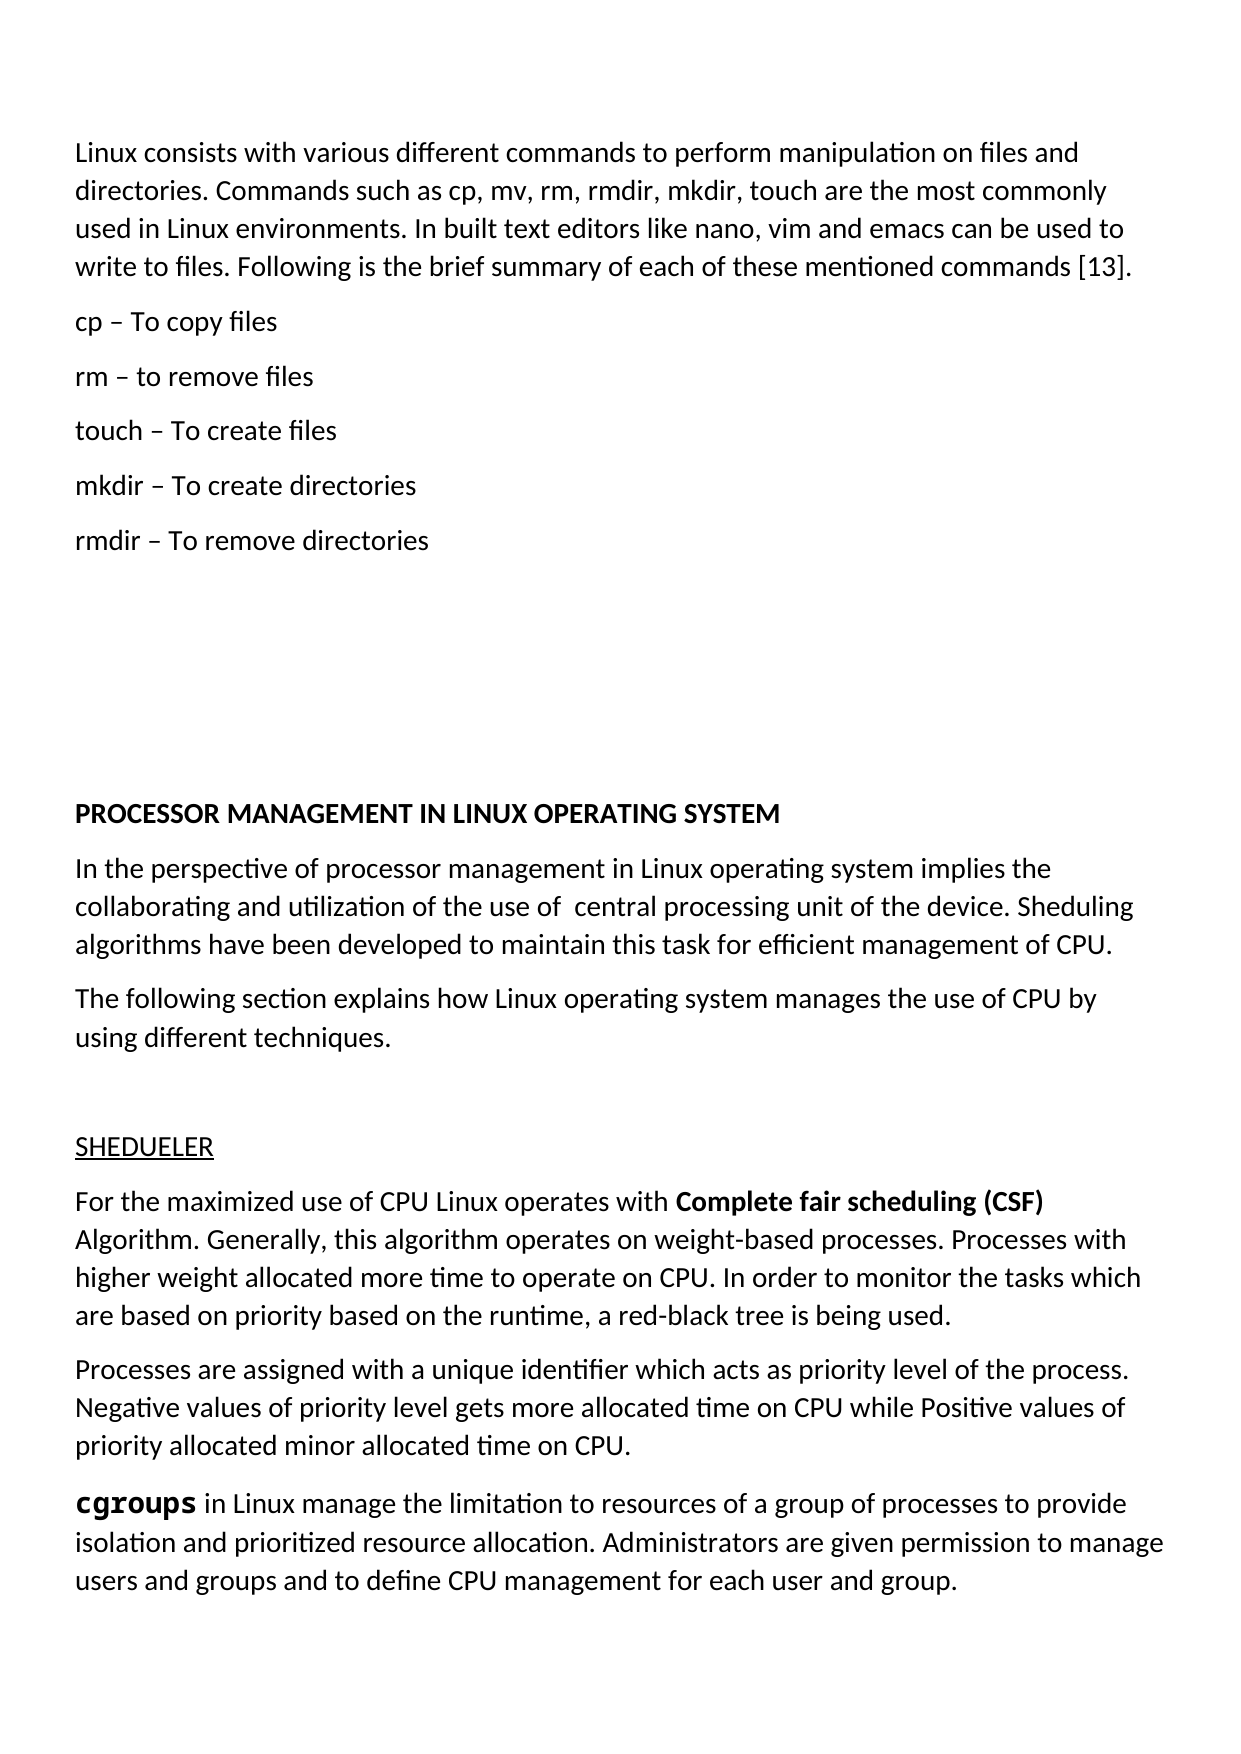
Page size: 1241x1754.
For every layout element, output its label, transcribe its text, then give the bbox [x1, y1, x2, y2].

text PROCESSOR MANAGEMENT IN LINUX OPERATING SYSTEM [75, 795, 1165, 831]
text mkdir – To create directories [75, 467, 1165, 503]
text SHEDUELER [75, 1128, 1165, 1164]
text rm – to remove files [75, 358, 1165, 393]
text The following section explains how Linux operating system manages the use of CPU by using different techniques. [75, 981, 1165, 1054]
text cgroups in Linux manage the limitation to resources of a group of processes to provide isolation and prioritized resource allocation. Administrators are given permission to manage users and groups and to define CPU management for each user and group. [75, 1482, 1165, 1598]
text In the perspective of processor management in Linux operating system implies the collaborating and utilization of the use of central processing unit of the device. Sheduling algorithms have been developed to maintain this task for efficient management of CPU. [75, 850, 1165, 962]
text Linux consists with various different commands to perform manipulation on files and directories. Commands such as cp, mv, rm, rmdir, mkdir, touch are the most commonly used in Linux environments. In built text editors like nano, vim and emacs can be used to write to files. Following is the brief summary of each of these mentioned commands [13]. [75, 134, 1165, 284]
text Processes are assigned with a unique identifier which acts as priority level of the process. Negative values of priority level gets more allocated time on CPU while Positive values of priority allocated minor allocated time on CPU. [75, 1351, 1165, 1463]
text cp – To copy files [75, 303, 1165, 339]
text rmdir – To remove directories [75, 522, 1165, 557]
text For the maximized use of CPU Linux operates with Complete fair scheduling (CSF) Algorithm. Generally, this algorithm operates on weight-based processes. Processes with higher weight allocated more time to operate on CPU. In order to monitor the tasks which are based on priority based on the runtime, a red-black tree is being used. [75, 1183, 1165, 1332]
text touch – To create files [75, 412, 1165, 448]
